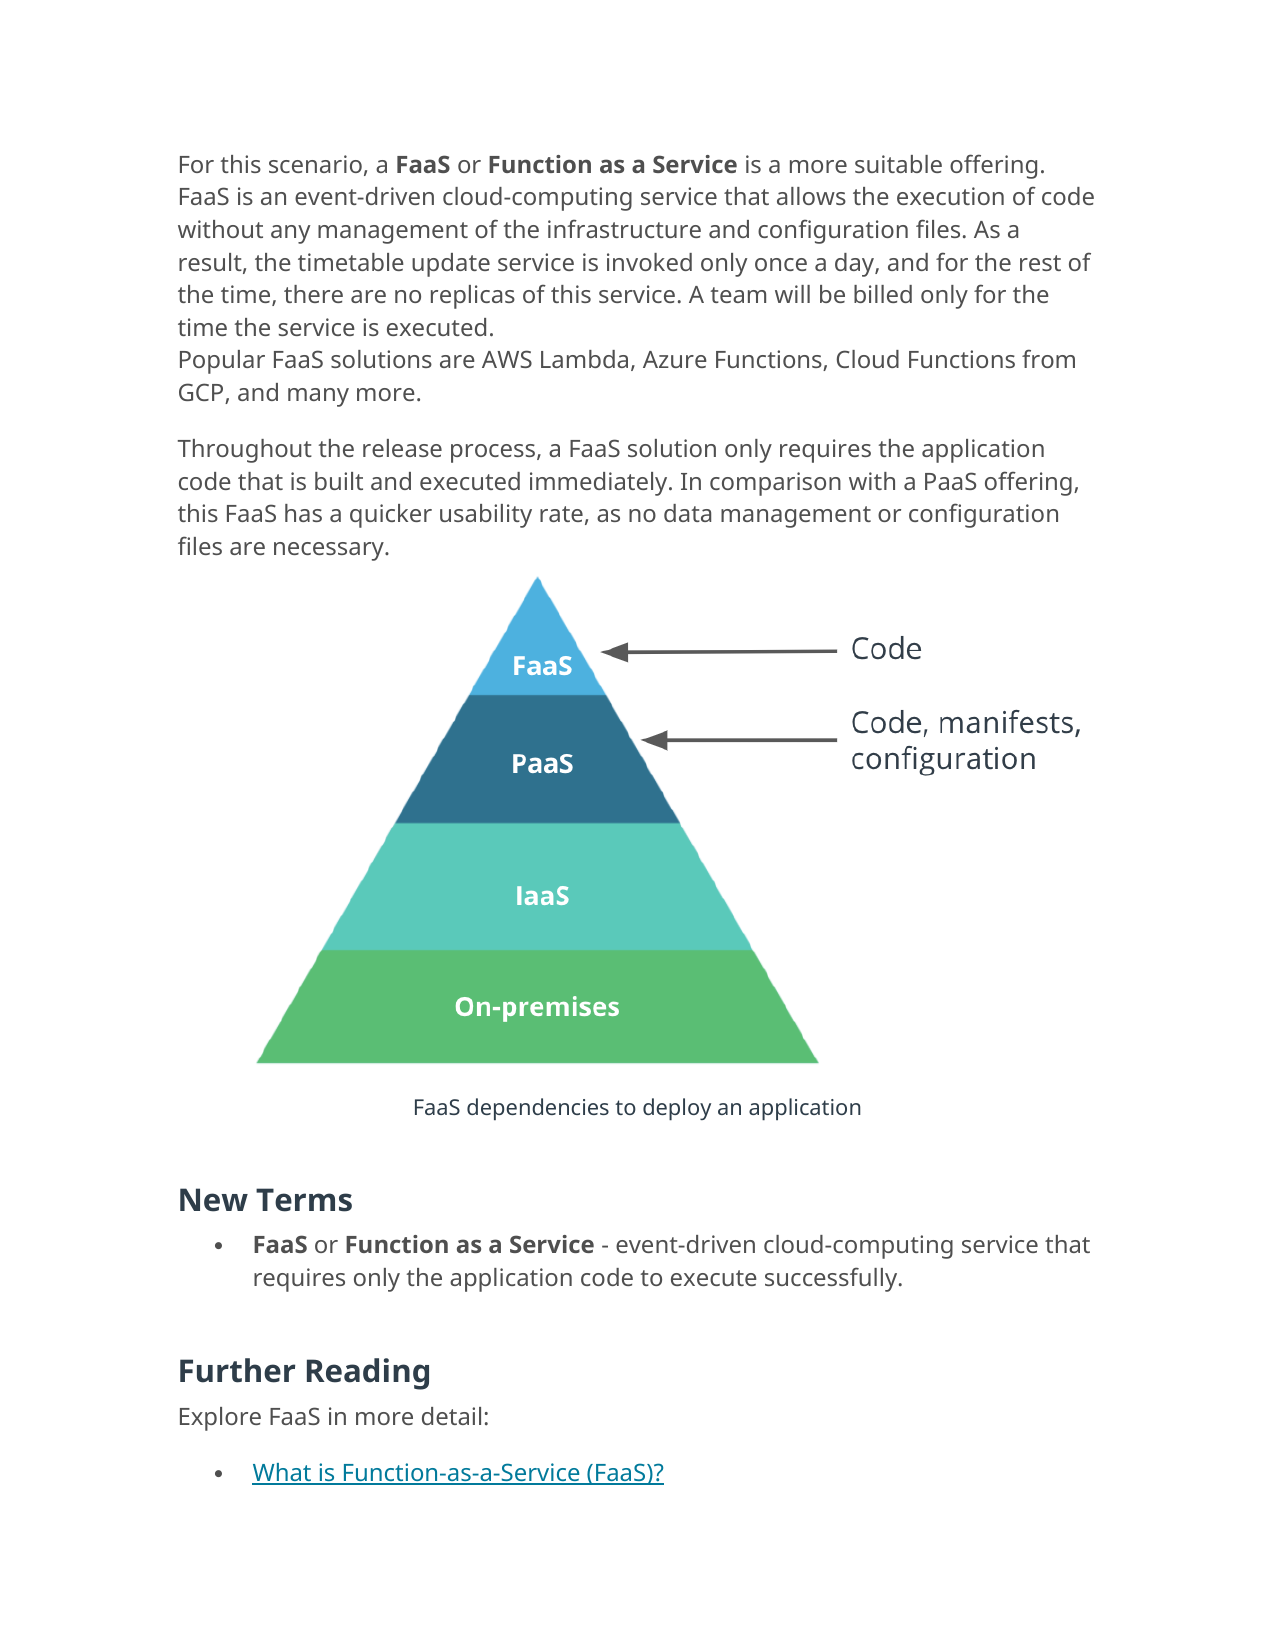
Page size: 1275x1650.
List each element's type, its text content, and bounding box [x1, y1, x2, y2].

subtitle New Terms [177, 1177, 1098, 1220]
subtitle Further Reading [177, 1349, 1098, 1392]
text Explore FaaS in more detail: [177, 1400, 1098, 1432]
text For this scenario, a FaaS or Function as a Service is a more suitable offering. FaaS is an event-driven cloud-computing service that allows the execution of code without any management of the infrastructure and configuration files. As a result, the timetable update service is invoked only once a day, and for the rest of the time, there are no replicas of this service. A team will be billed only for the time the service is executed. [177, 148, 1098, 343]
list What is Function-as-a-Service (FaaS)? [215, 1456, 1098, 1488]
list FaaS or Function as a Service - event-driven cloud-computing service that requires only the application code to execute successfully. [215, 1228, 1098, 1293]
text Popular FaaS solutions are AWS Lambda, Azure Functions, Cloud Functions from GCP, and many more. [177, 343, 1098, 408]
text Throughout the release process, a FaaS solution only requires the application code that is built and executed immediately. In comparison with a PaaS offering, this FaaS has a quicker usability rate, as no data management or configuration files are necessary. [177, 432, 1098, 562]
picture [177, 562, 1098, 1075]
text FaaS dependencies to deploy an application [177, 1091, 1098, 1121]
